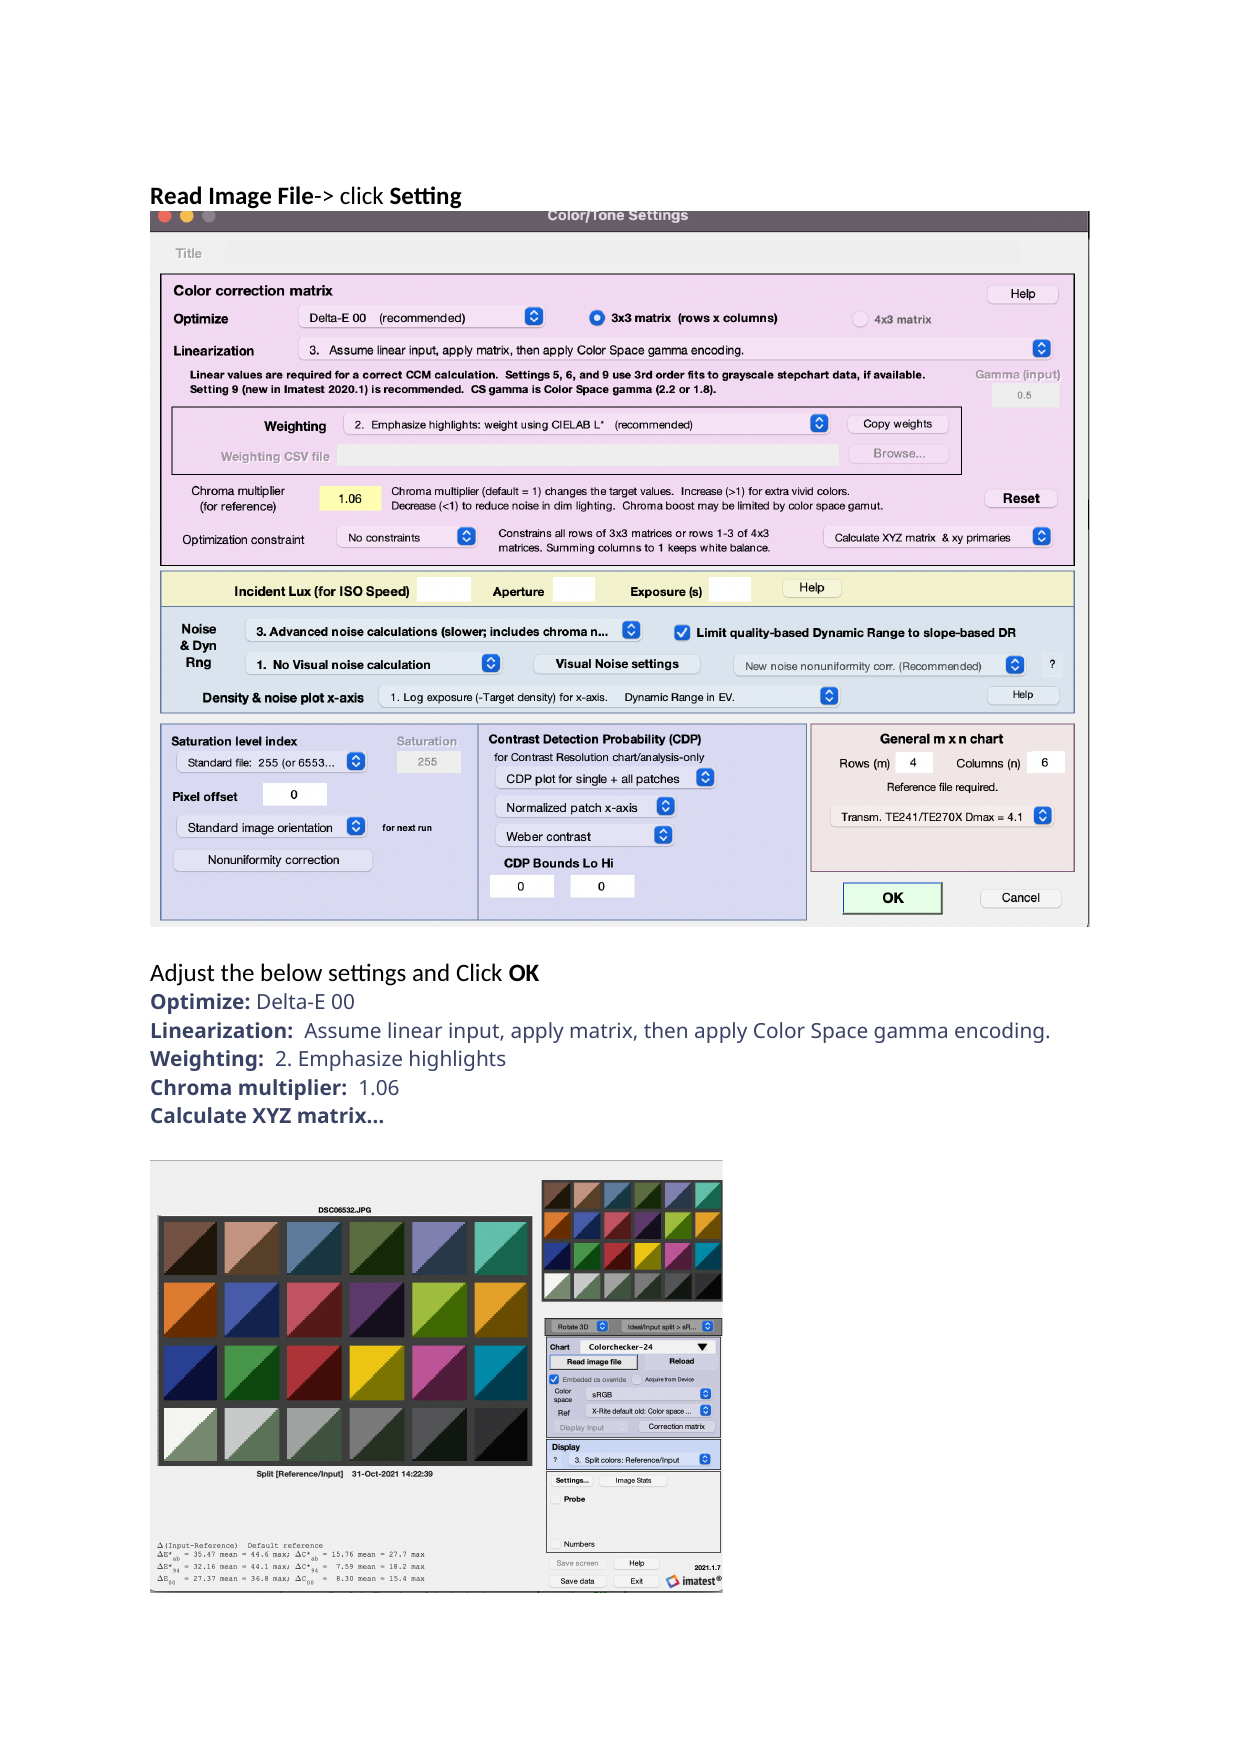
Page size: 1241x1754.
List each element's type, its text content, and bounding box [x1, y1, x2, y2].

text Weighting: 2. Emphasize highlights [150, 1044, 1090, 1073]
picture [150, 211, 1090, 927]
text Optimize: Delta-E 00 [150, 987, 1090, 1016]
text Adjust the below settings and Click OK [150, 957, 1090, 987]
text Linearization: Assume linear input, apply matrix, then apply Color Space gamma encoding. [150, 1016, 1090, 1044]
text Calculate XYZ matrix… [150, 1101, 1090, 1129]
text Read Image File-> click Setting [150, 181, 1090, 211]
picture [150, 1160, 723, 1593]
text Chroma multiplier: 1.06 [150, 1073, 1090, 1101]
